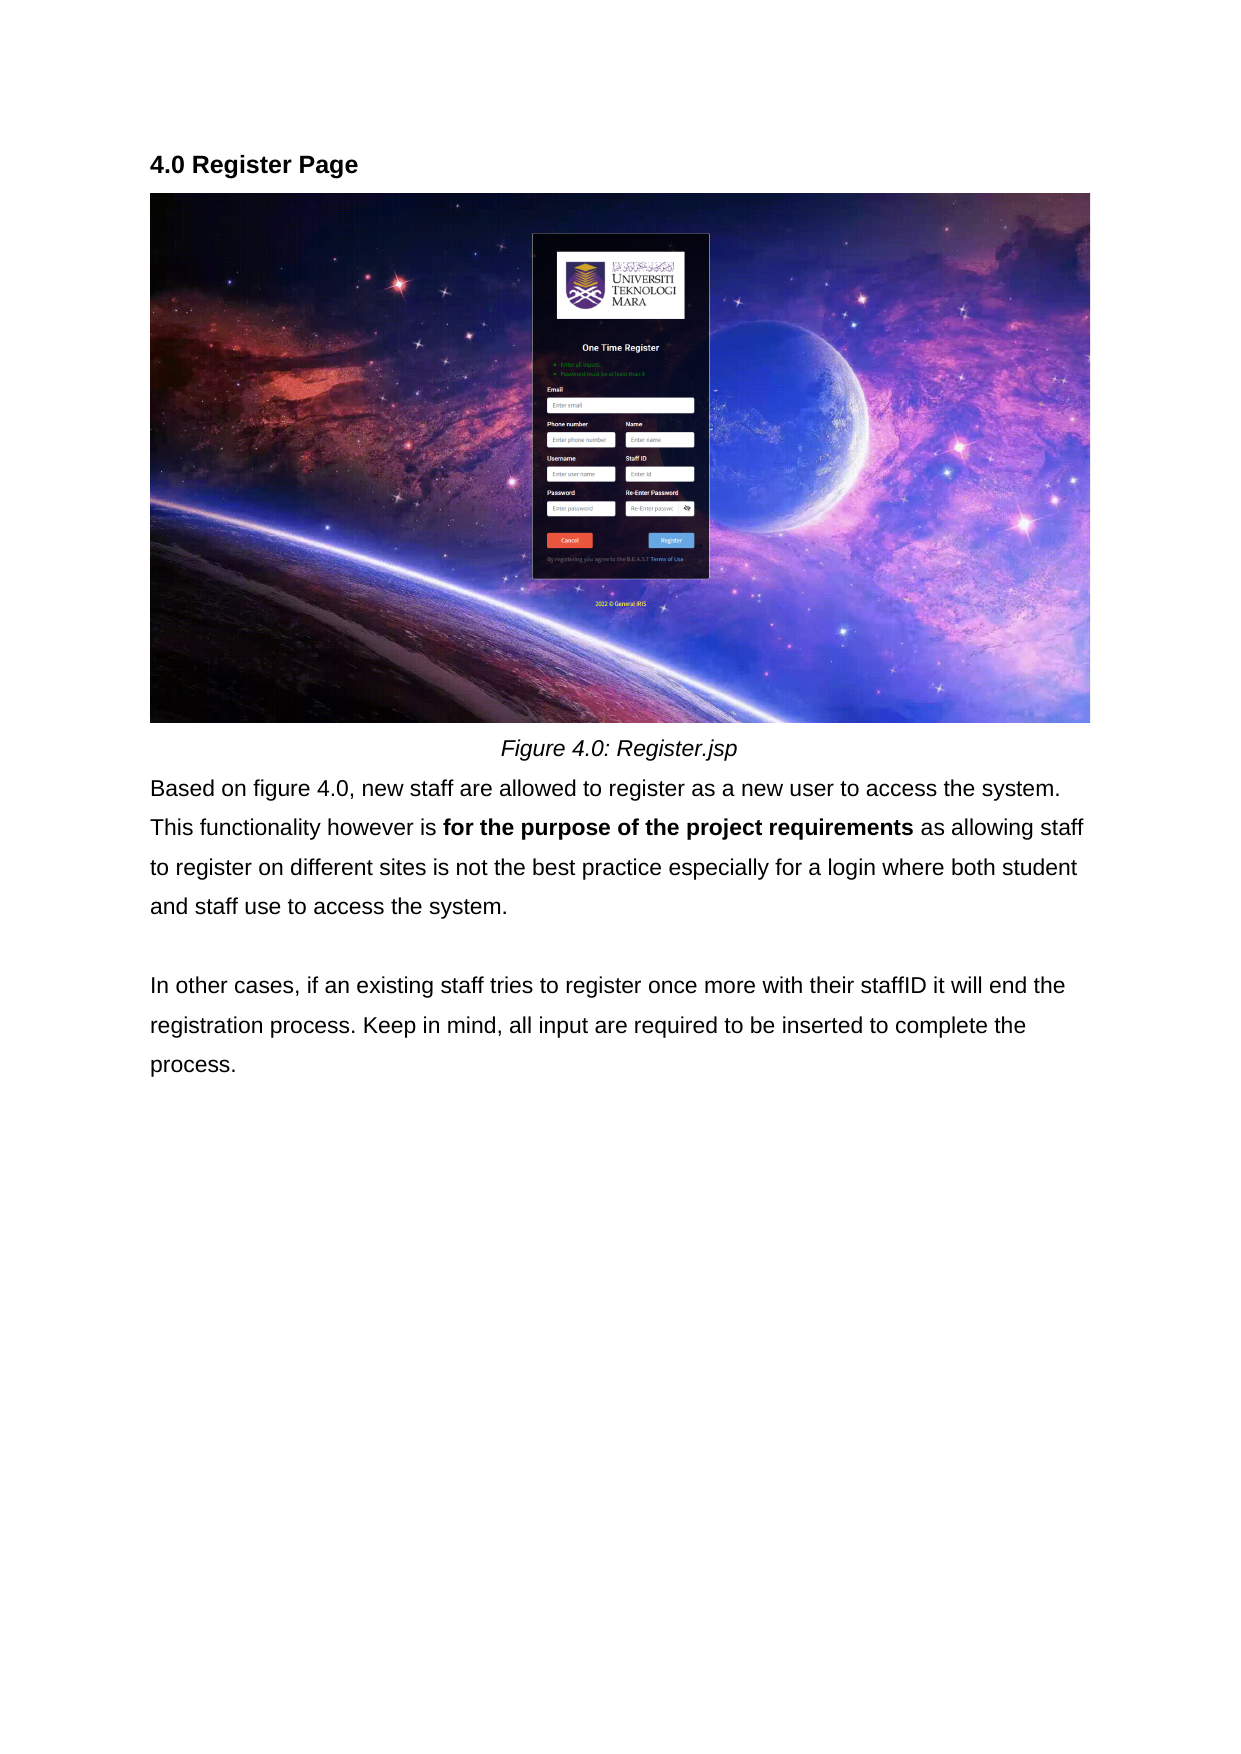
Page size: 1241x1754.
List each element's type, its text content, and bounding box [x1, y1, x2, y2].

text Based on figure 4.0, new staff are allowed to register as a new user to access the system. This functionality however is for the purpose of the project requirements as allowing staff to register on different sites is not the best practice especially for a login where both student and staff use to access the system. [150, 775, 1090, 920]
text Figure 4.0: Register.jsp [150, 735, 1090, 762]
text 4.0 Register Page [150, 150, 1090, 179]
text In other cases, if an existing staff tries to register once more with their staffID it will end the registration process. Keep in mind, all input are required to be inserted to complete the process. [150, 972, 1090, 1078]
picture [150, 193, 1091, 723]
